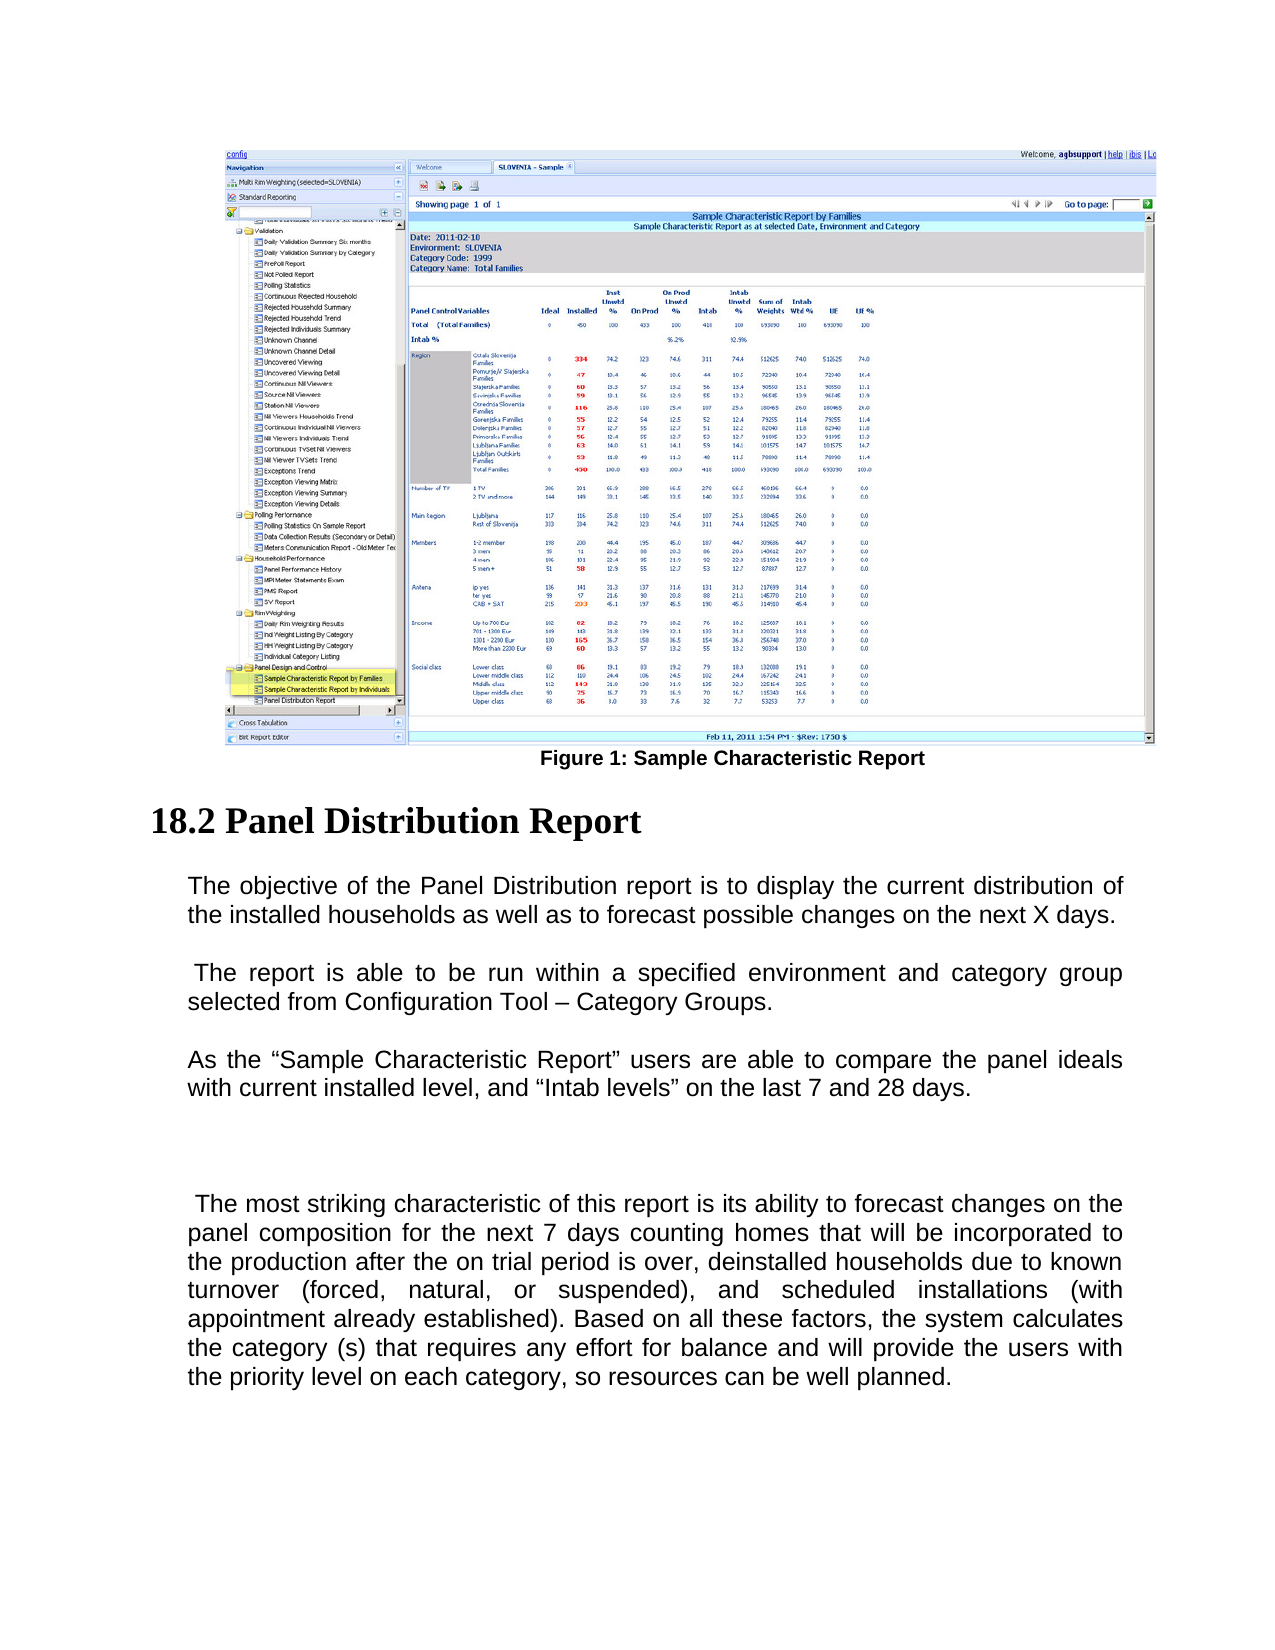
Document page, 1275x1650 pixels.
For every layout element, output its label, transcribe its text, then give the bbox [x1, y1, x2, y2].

text As the “Sample Characteristic Report” users are able to compare the panel ideals with current installed level, and “Intab levels” on the last 7 and 28 days. [187, 1044, 1125, 1102]
text Figure 1: Sample Characteristic Report [225, 746, 1125, 770]
text The report is able to be run within a specified environment and category group selected from Configuration Tool – Category Groups. [187, 958, 1125, 1015]
picture [225, 150, 1157, 746]
text 18.2 Panel Distribution Report [150, 799, 1125, 842]
text The objective of the Panel Distribution report is to display the current distribution of the installed households as well as to forecast possible changes on the next X days. [187, 871, 1125, 929]
text The most striking characteristic of this report is its ability to forecast changes on the panel composition for the next 7 days counting homes that will be incorporated to the production after the on trial period is over, deinstalled households due to known turnover (forced, natural, or suspended), and scheduled installations (with appointment already established). Based on all these factors, the system calculates the category (s) that requires any effort for balance and will provide the users with the priority level on each category, so resources can be well planned. [187, 1189, 1125, 1390]
